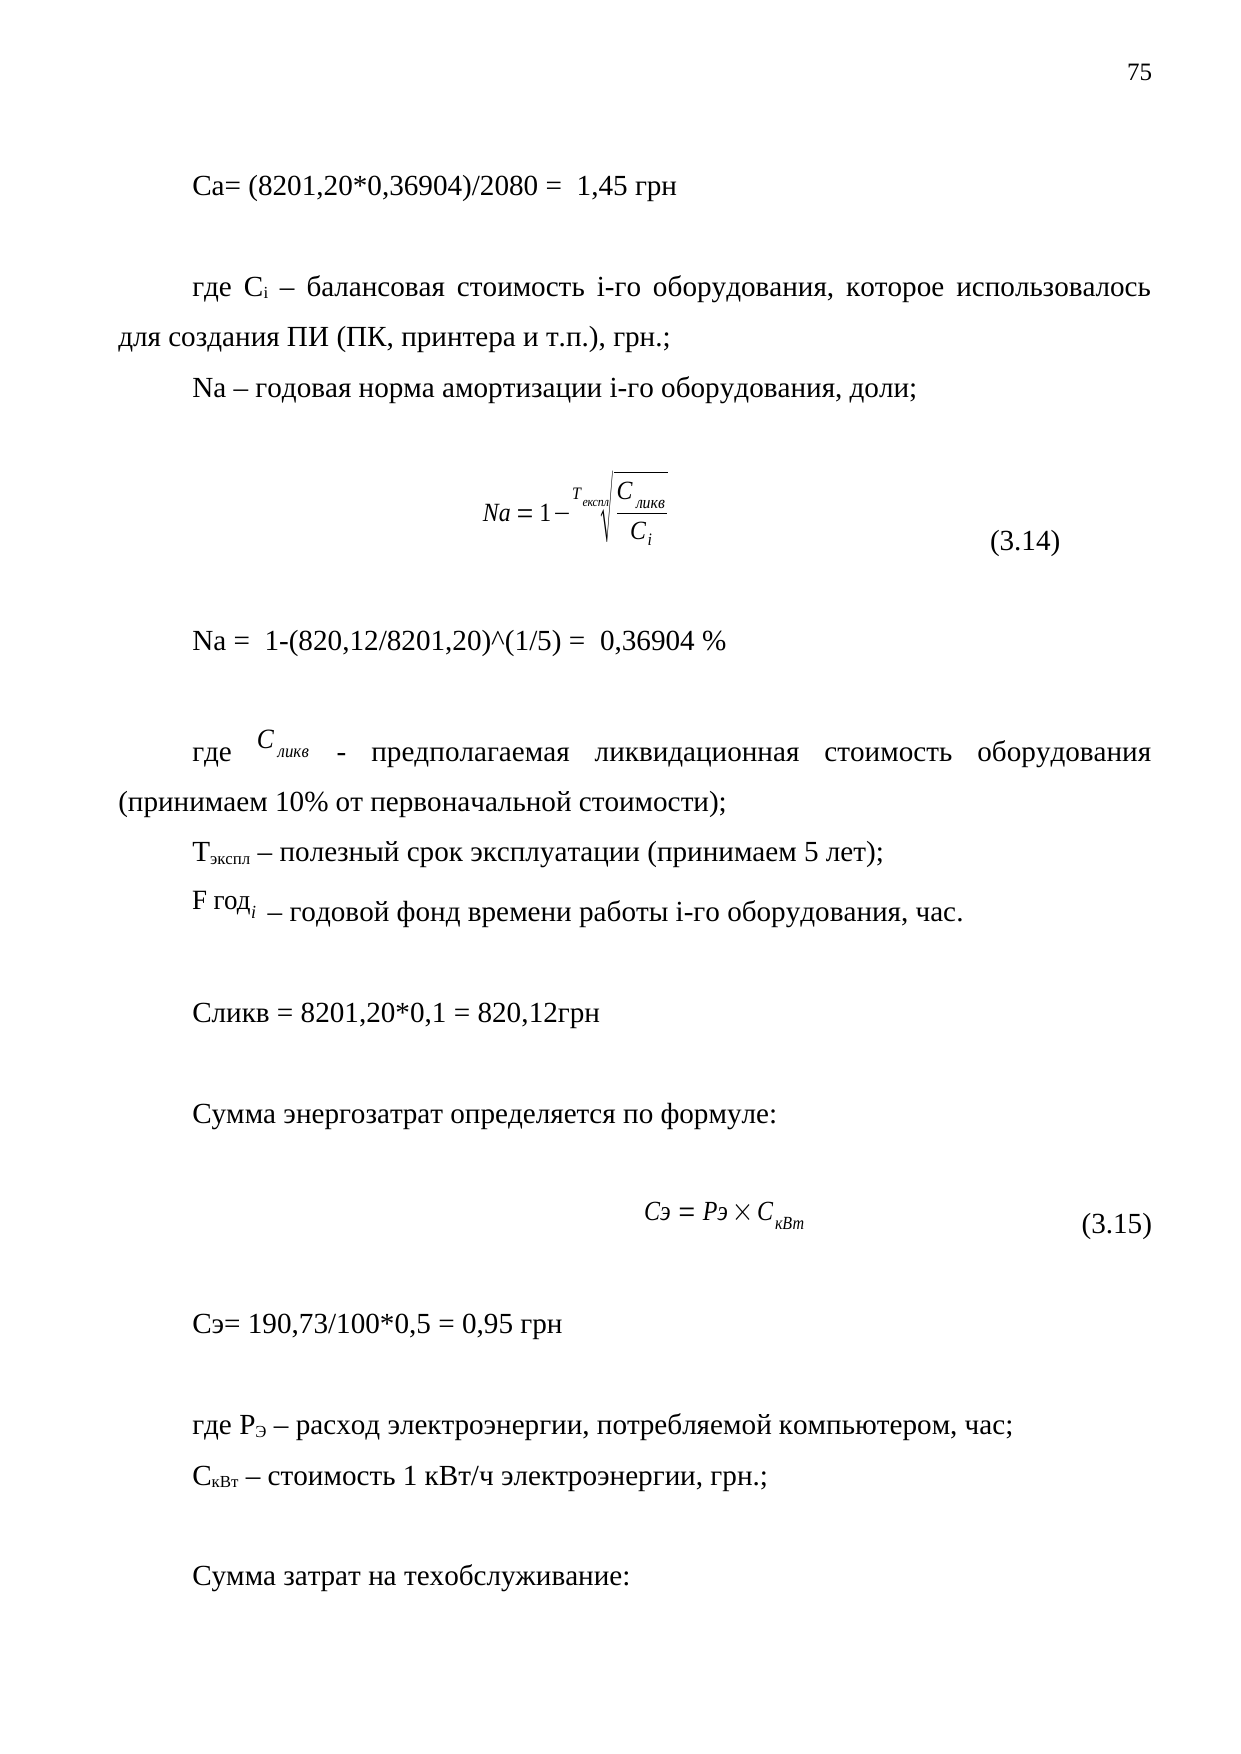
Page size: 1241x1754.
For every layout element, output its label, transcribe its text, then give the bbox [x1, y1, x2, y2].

text где - предполагаемая ликвидационная стоимость оборудования (принимаем 10% от первоначальной стоимости); [118, 724, 1152, 818]
text (3.15) [118, 1196, 1152, 1239]
text Сумма затрат на техобслуживание: [118, 1558, 1152, 1592]
text (3.14) [118, 470, 1152, 556]
text – годовой фонд времени работы i-го оборудования, час. [118, 885, 1152, 928]
text Сэ= 190,73/100*0,5 = 0,95 грн [118, 1307, 1152, 1340]
text Сумма энергозатрат определяется по формуле: [118, 1096, 1152, 1129]
text Тэкспл – полезный срок эксплуатации (принимаем 5 лет); [118, 834, 1152, 868]
text СкВт – стоимость 1 кВт/ч электроэнергии, грн.; [118, 1458, 1152, 1491]
text Са= (8201,20*0,36904)/2080 = 1,45 грн [118, 168, 1152, 202]
text где РЭ – расход электроэнергии, потребляемой компьютером, час; [118, 1407, 1152, 1441]
text где Сi – балансовая стоимость i-го оборудования, которое использовалось для создания ПИ (ПК, принтера и т.п.), грн.; [118, 269, 1152, 353]
text Nа – годовая норма амортизации i-го оборудования, доли; [118, 370, 1152, 403]
text Сликв = 8201,20*0,1 = 820,12грн [118, 995, 1152, 1029]
text Na = 1-(820,12/8201,20)^(1/5) = 0,36904 % [118, 623, 1152, 657]
